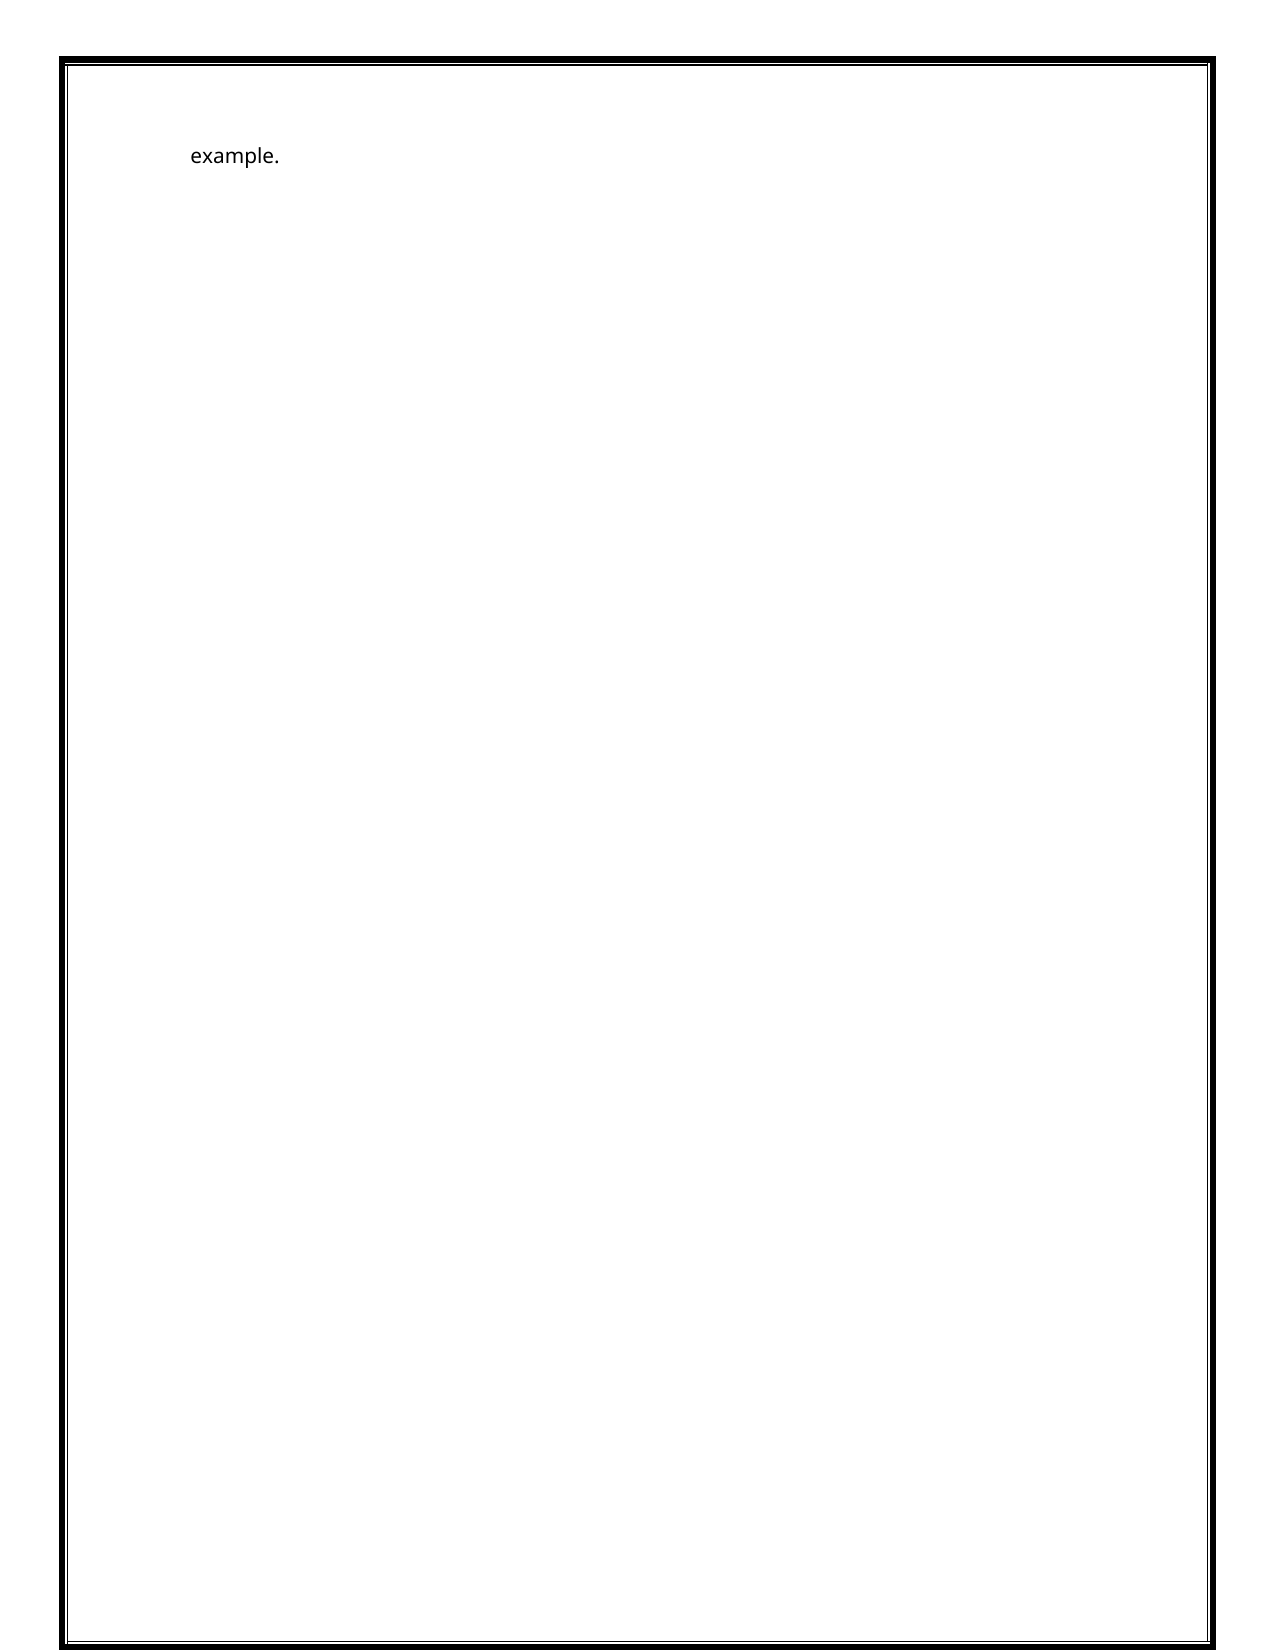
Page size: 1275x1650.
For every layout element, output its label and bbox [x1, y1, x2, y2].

list [153, 142, 1063, 170]
